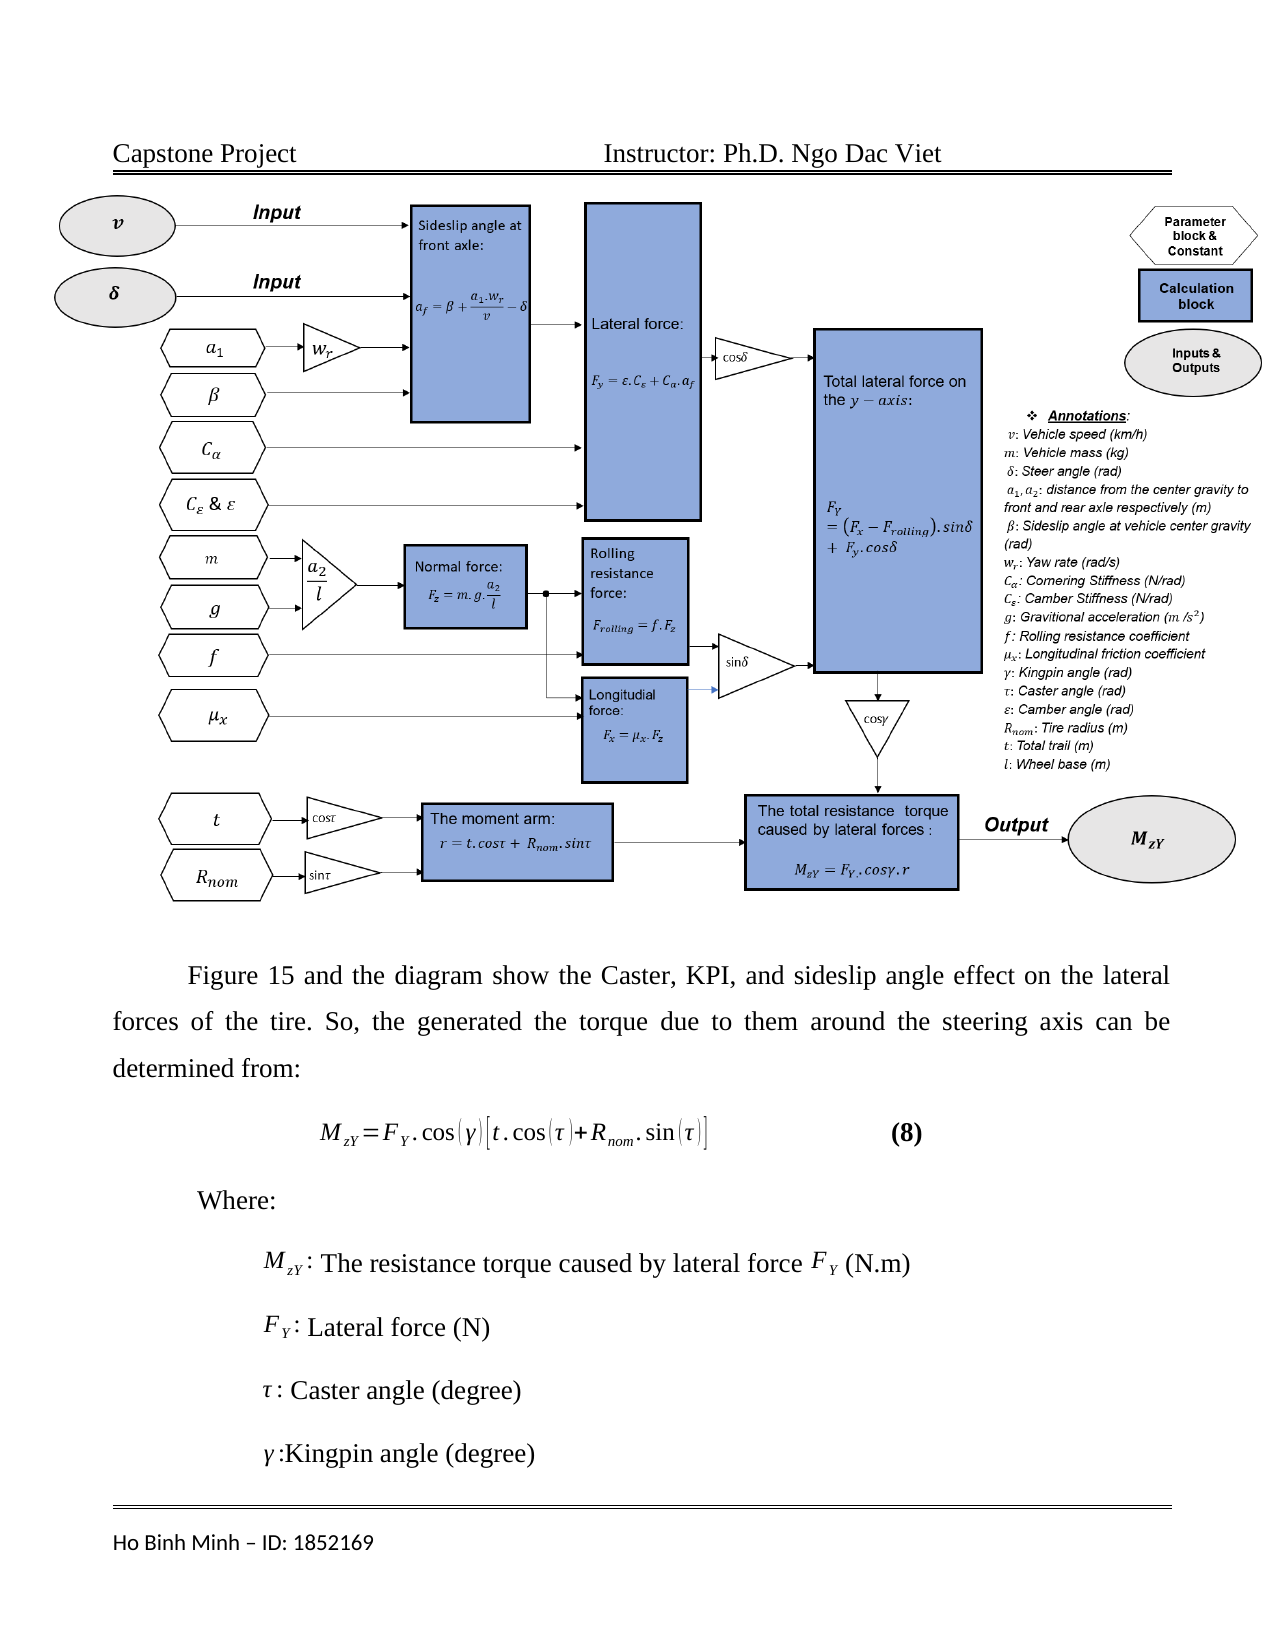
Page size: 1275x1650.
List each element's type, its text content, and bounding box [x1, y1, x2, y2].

picture [46, 193, 1265, 940]
text Where: [47, 1184, 1116, 1215]
text Kingpin angle (degree) [47, 1438, 1116, 1469]
text Figure 15 and the diagram show the Caster, KPI, and sideslip angle effect on the lateral forces of the tire. So, the generated the torque due to them around the steering axis can be determined from: [112, 959, 1172, 1083]
text (8) [319, 1115, 1172, 1152]
text Lateral force (N) [47, 1311, 1116, 1342]
text Caster angle (degree) [47, 1374, 1116, 1405]
text The resistance torque caused by lateral force (N.m) [47, 1247, 1116, 1278]
